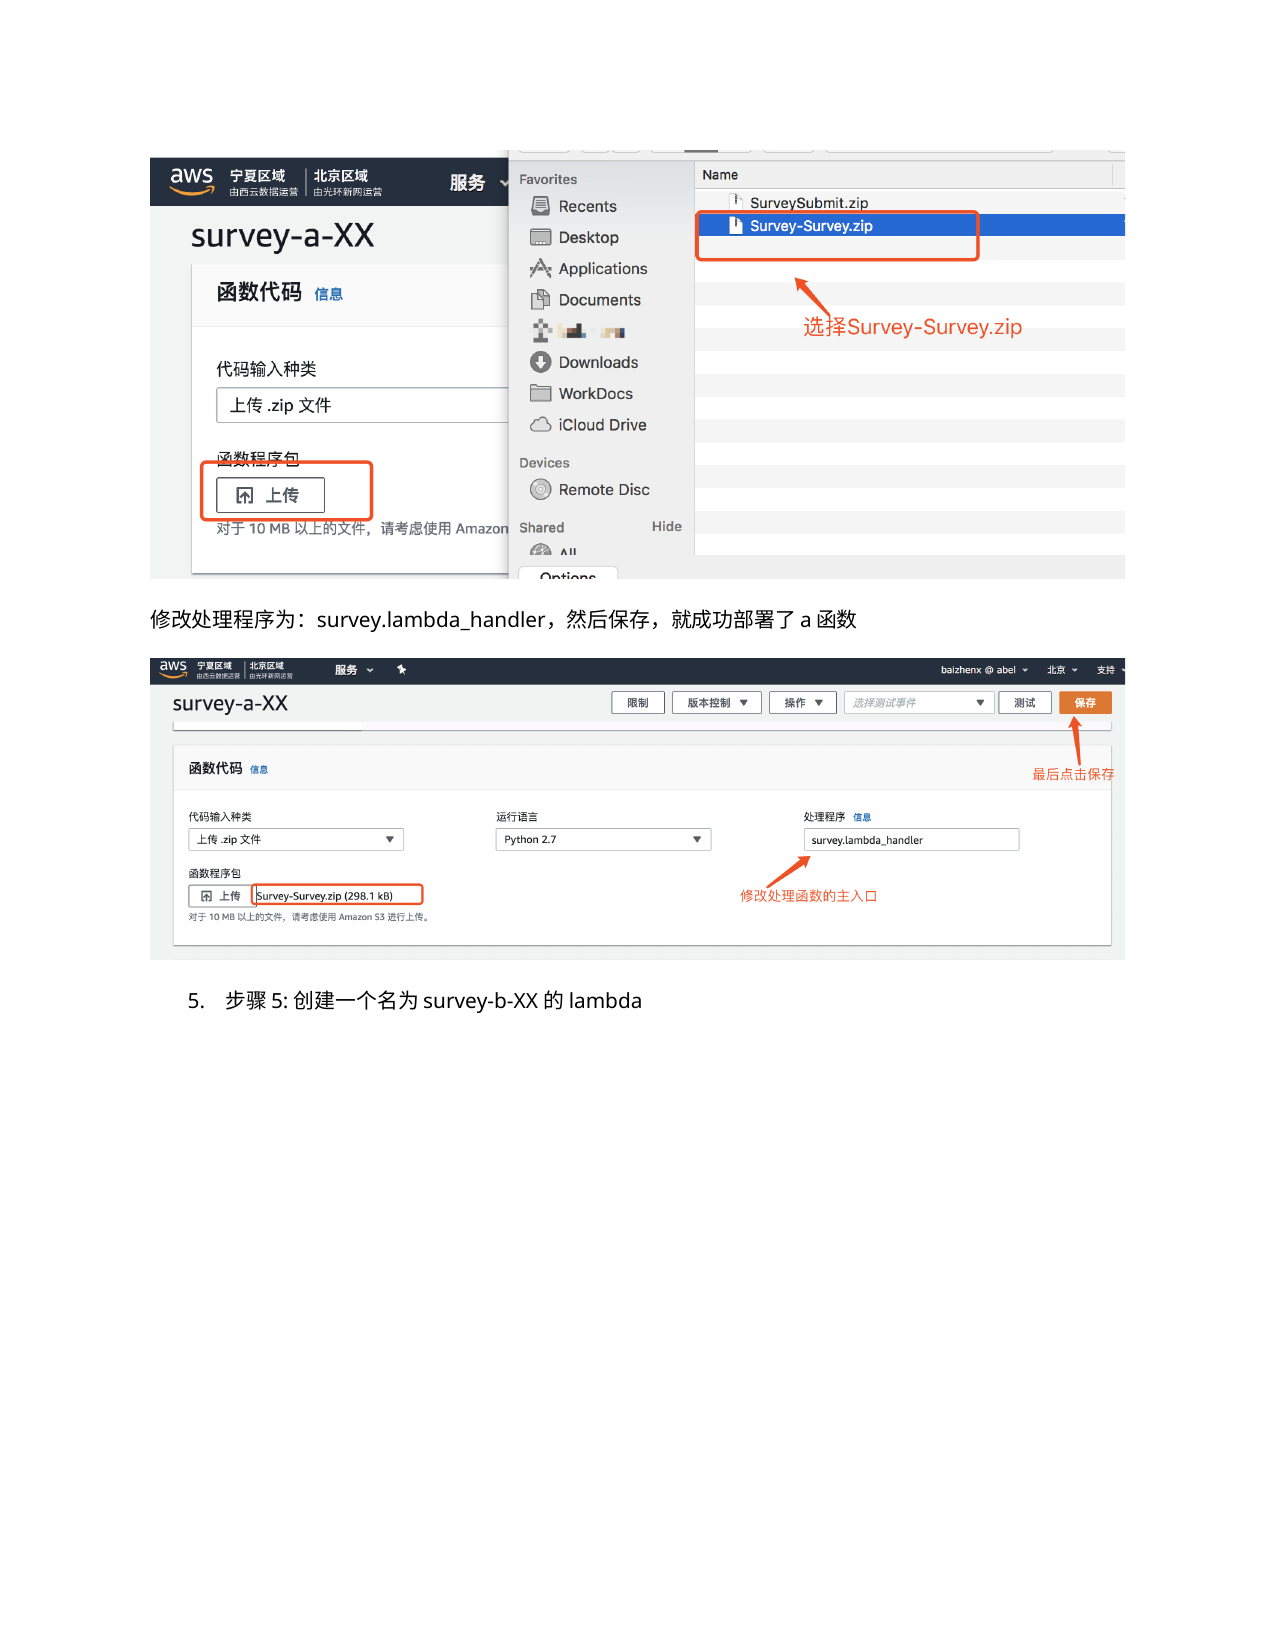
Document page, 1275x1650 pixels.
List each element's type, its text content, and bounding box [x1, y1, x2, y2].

list 步骤5: 创建一个名为survey-b-XX 的lambda [187, 984, 1125, 1014]
picture [150, 150, 1125, 579]
picture [150, 658, 1125, 960]
text 修改处理程序为：survey.lambda_handler，然后保存，就成功部署了a函数 [150, 603, 1125, 634]
